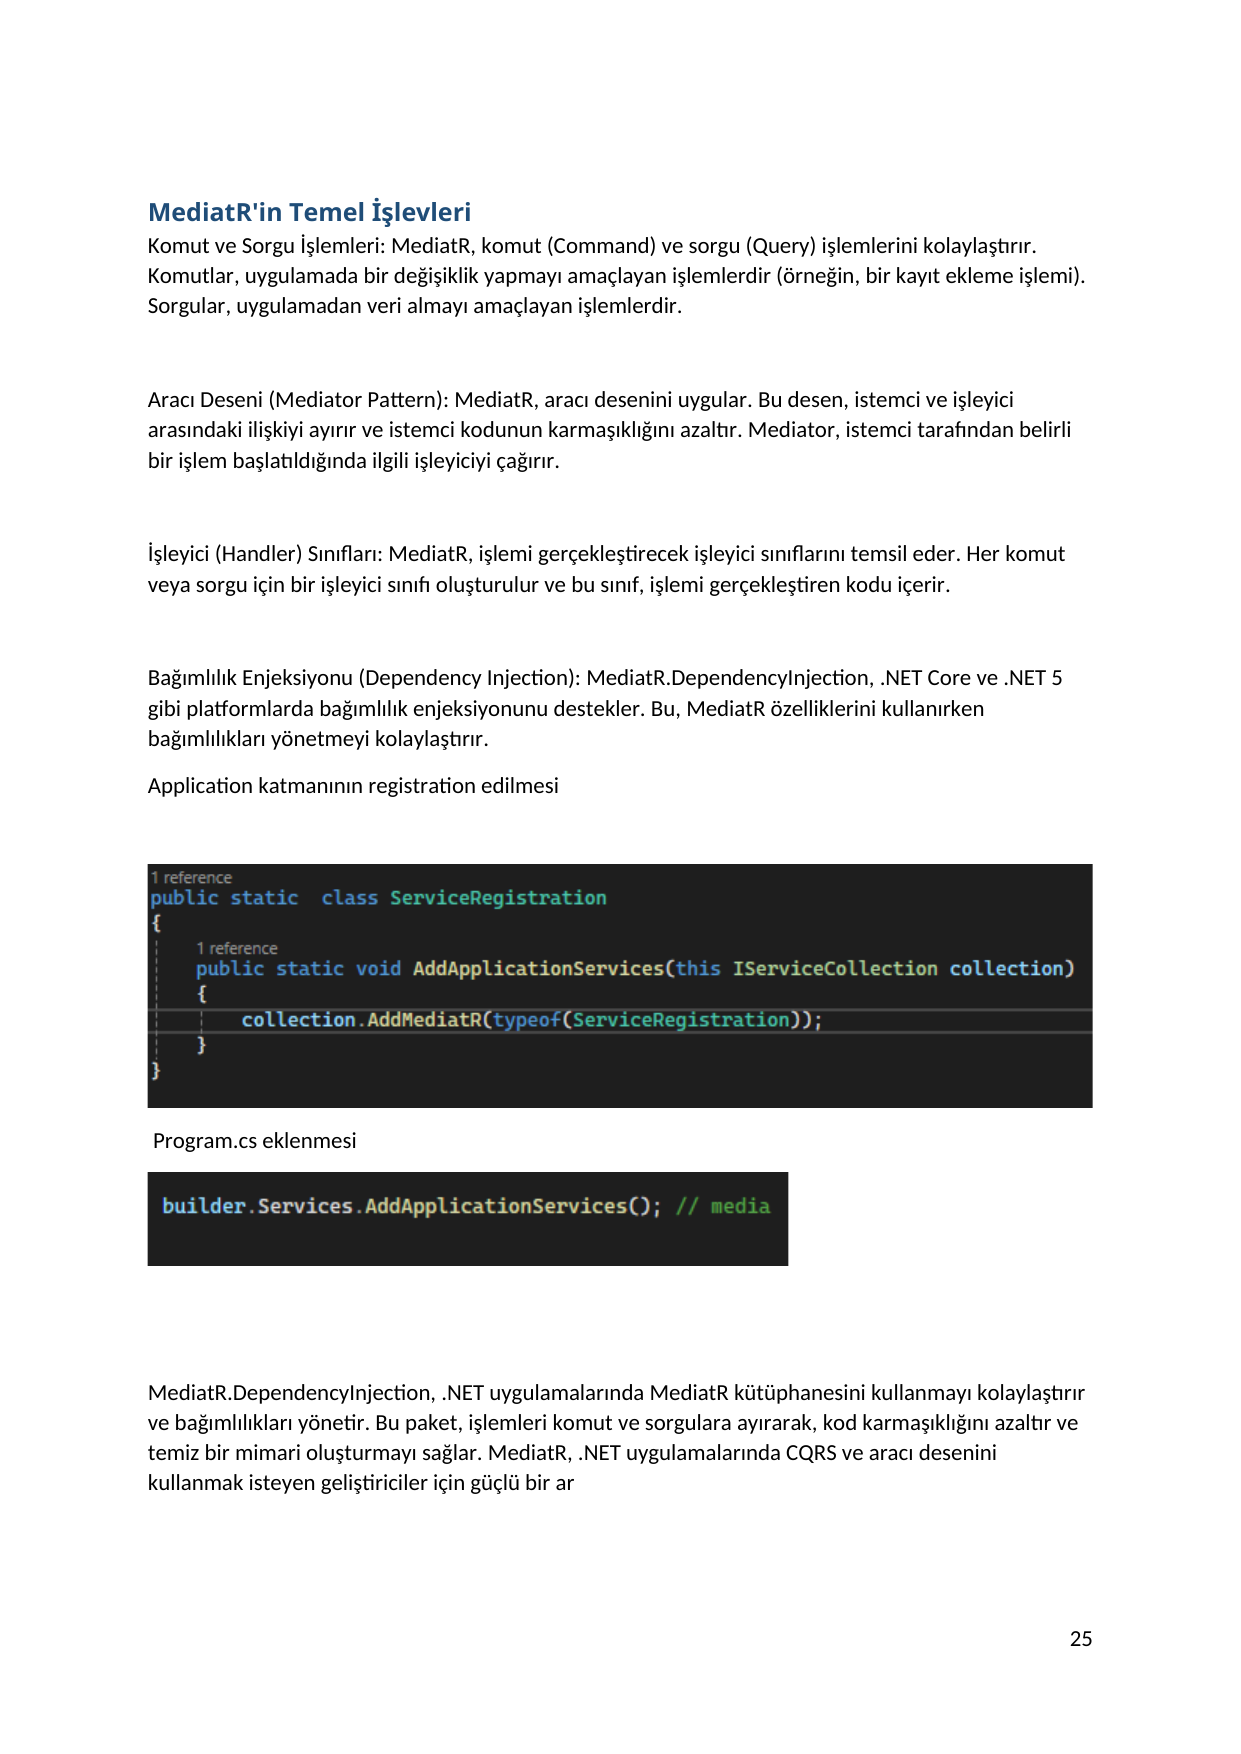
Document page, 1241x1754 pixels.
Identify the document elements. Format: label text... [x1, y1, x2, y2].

picture [147, 864, 1093, 1108]
text Bağımlılık Enjeksiyonu (Dependency Injection): MediatR.DependencyInjection, .NET Core ve .NET 5 gibi platformlarda bağımlılık enjeksiyonunu destekler. Bu, MediatR özelliklerini kullanırken bağımlılıkları yönetmeyi kolaylaştırır. [148, 663, 1093, 752]
picture [147, 1172, 789, 1266]
text Application katmanının registration edilmesi [148, 771, 1093, 799]
text MediatR.DependencyInjection, .NET uygulamalarında MediatR kütüphanesini kullanmayı kolaylaştırır ve bağımlılıkları yönetir. Bu paket, işlemleri komut ve sorgulara ayırarak, kod karmaşıklığını azaltır ve temiz bir mimari oluşturmayı sağlar. MediatR, .NET uygulamalarında CQRS ve aracı desenini kullanmak isteyen geliştiriciler için güçlü bir ar [148, 1378, 1093, 1496]
text Komut ve Sorgu İşlemleri: MediatR, komut (Command) ve sorgu (Query) işlemlerini kolaylaştırır. Komutlar, uygulamada bir değişiklik yapmayı amaçlayan işlemlerdir (örneğin, bir kayıt ekleme işlemi). Sorgular, uygulamadan veri almayı amaçlayan işlemlerdir. [148, 231, 1093, 320]
text Program.cs eklenmesi [148, 1126, 1093, 1154]
text İşleyici (Handler) Sınıfları: MediatR, işlemi gerçekleştirecek işleyici sınıflarını temsil eder. Her komut veya sorgu için bir işleyici sınıfı oluşturulur ve bu sınıf, işlemi gerçekleştiren kodu içerir. [148, 539, 1093, 598]
text Aracı Deseni (Mediator Pattern): MediatR, aracı desenini uygular. Bu desen, istemci ve işleyici arasındaki ilişkiyi ayırır ve istemci kodunun karmaşıklığını azaltır. Mediator, istemci tarafından belirli bir işlem başlatıldığında ilgili işleyiciyi çağırır. [148, 385, 1093, 474]
subtitle MediatR'in Temel İşlevleri [148, 194, 1093, 228]
